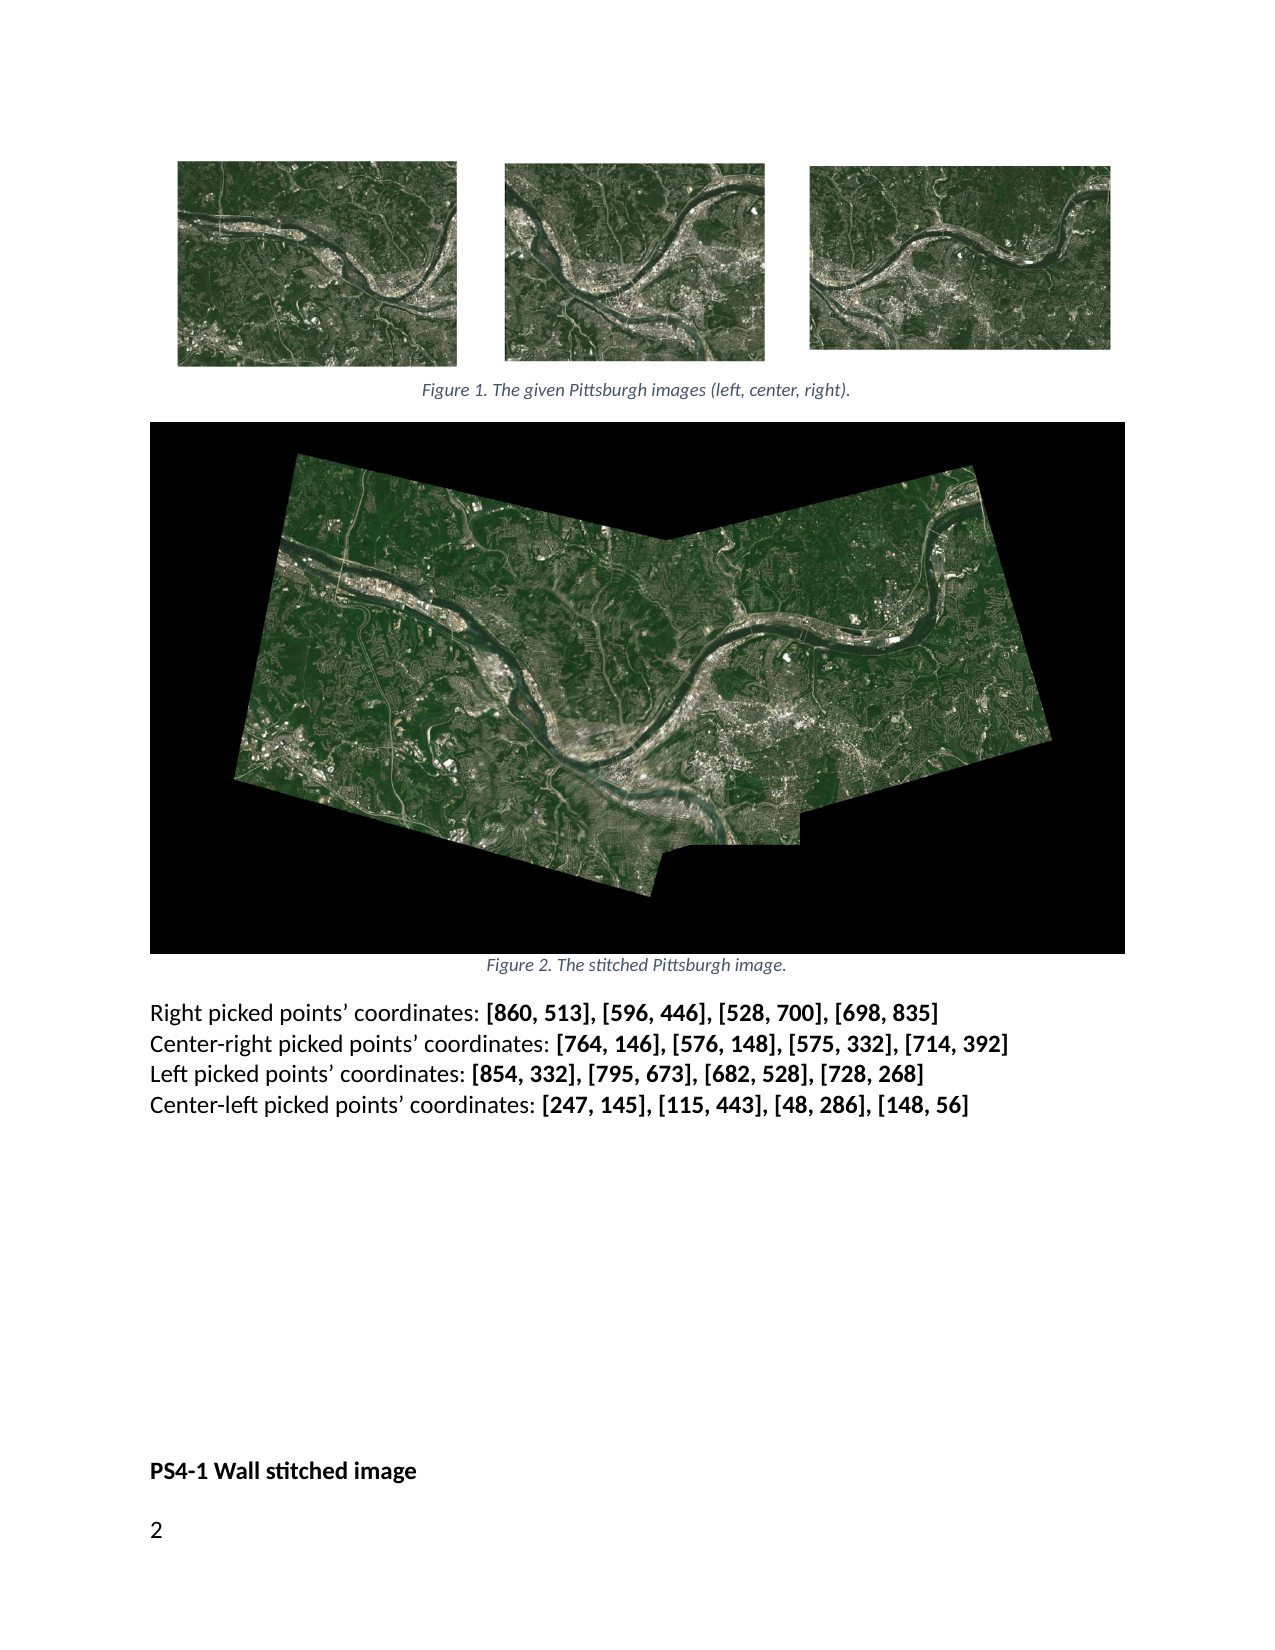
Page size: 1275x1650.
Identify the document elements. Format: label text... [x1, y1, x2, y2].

text PS4-1 Wall stitched image [150, 1455, 1125, 1486]
picture [150, 150, 1125, 379]
text Right picked points’ coordinates: [860, 513], [596, 446], [528, 700], [698, 835] [150, 997, 1125, 1028]
text Left picked points’ coordinates: [854, 332], [795, 673], [682, 528], [728, 268] [150, 1058, 1125, 1089]
text Center-right picked points’ coordinates: [764, 146], [576, 148], [575, 332], [714, 392] [150, 1028, 1125, 1058]
text Center-left picked points’ coordinates: [247, 145], [115, 443], [48, 286], [148, 56] [150, 1089, 1125, 1119]
picture [150, 422, 1125, 954]
